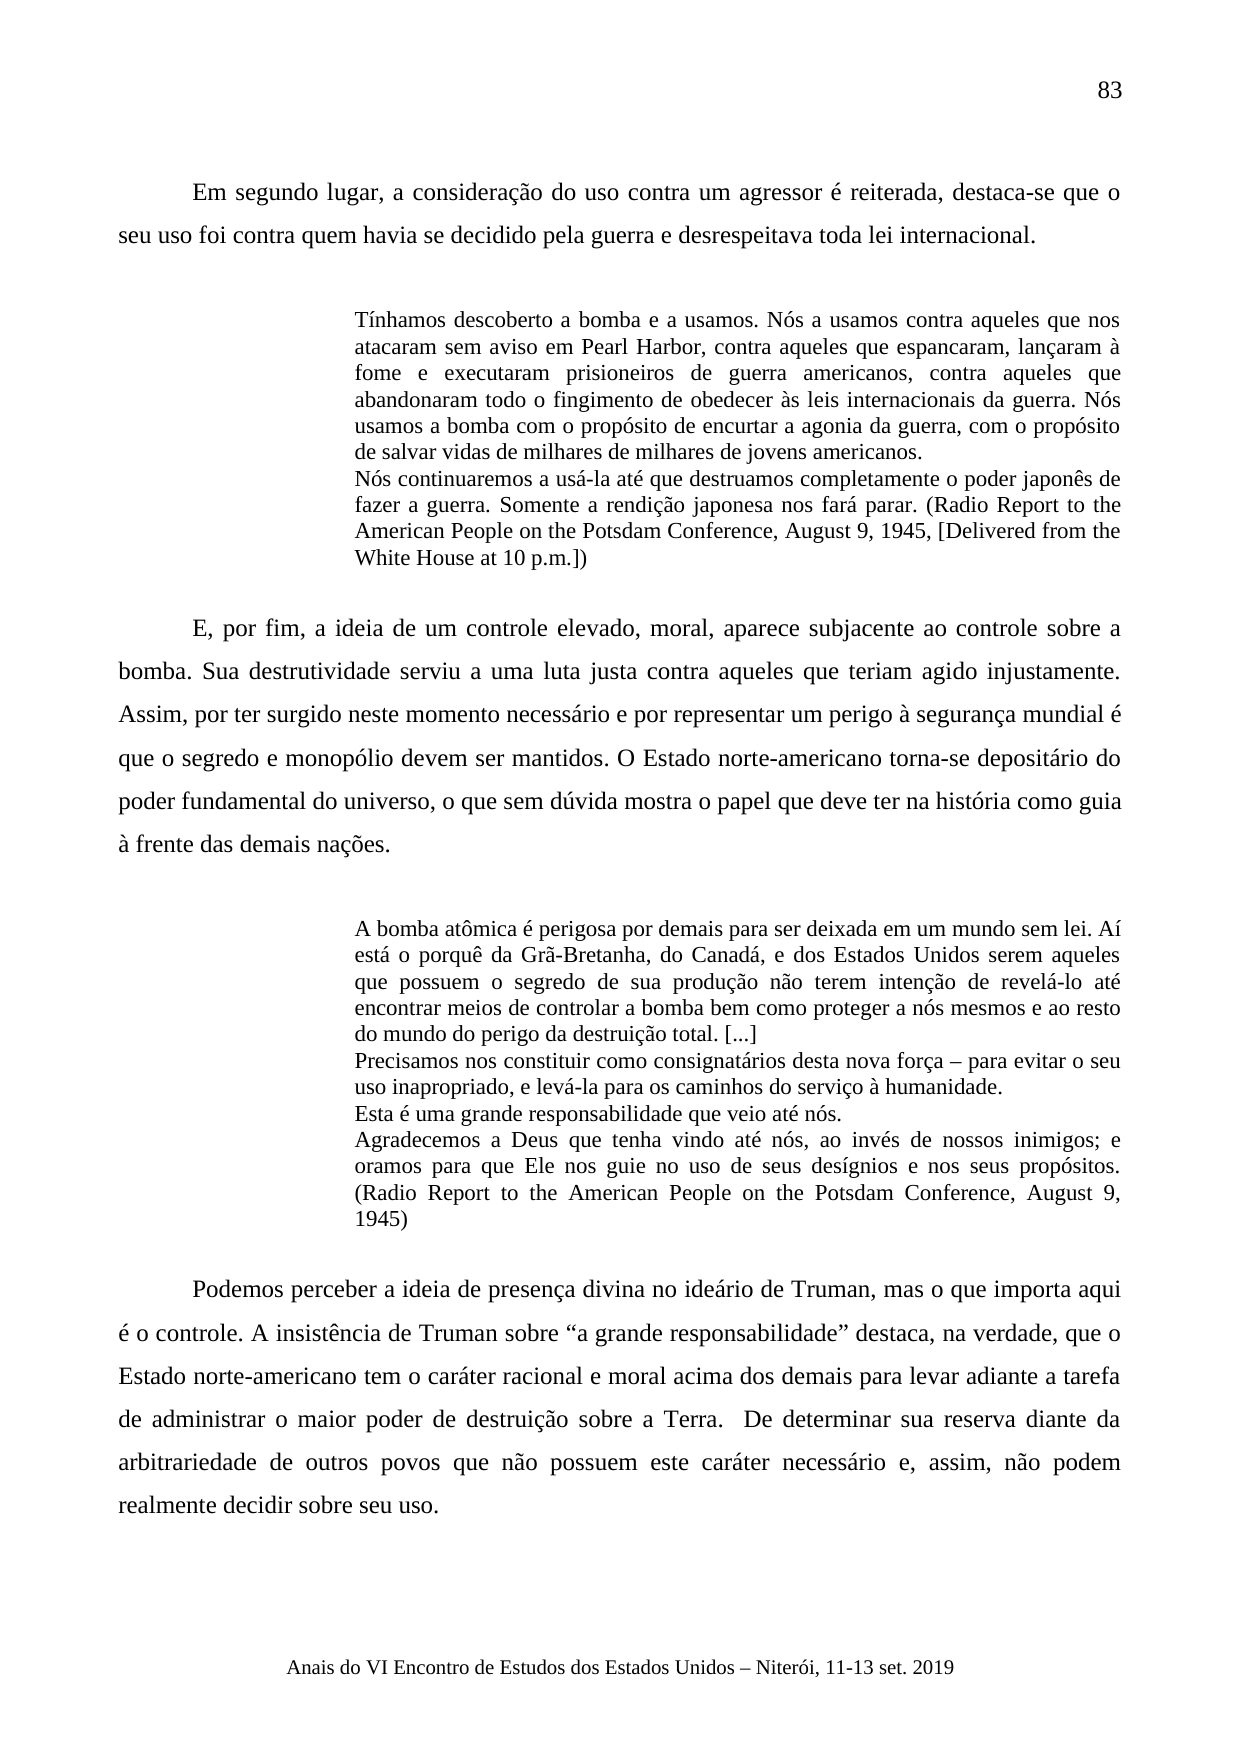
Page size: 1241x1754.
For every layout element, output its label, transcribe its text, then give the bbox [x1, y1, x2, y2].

text E, por fim, a ideia de um controle elevado, moral, aparece subjacente ao controle sobre a bomba. Sua destrutividade serviu a uma luta justa contra aqueles que teriam agido injustamente. Assim, por ter surgido neste momento necessário e por representar um perigo à segurança mundial é que o segredo e monopólio devem ser mantidos. O Estado norte-americano torna-se depositário do poder fundamental do universo, o que sem dúvida mostra o papel que deve ter na história como guia à frente das demais nações. [118, 613, 1122, 858]
text A bomba atômica é perigosa por demais para ser deixada em um mundo sem lei. Aí está o porquê da Grã-Bretanha, do Canadá, e dos Estados Unidos serem aqueles que possuem o segredo de sua produção não terem intenção de revelá-lo até encontrar meios de controlar a bomba bem como proteger a nós mesmos e ao resto do mundo do perigo da destruição total. [...] [354, 915, 1122, 1047]
text Em segundo lugar, a consideração do uso contra um agressor é reiterada, destaca-se que o seu uso foi contra quem havia se decidido pela guerra e desrespeitava toda lei internacional. [118, 177, 1122, 249]
text Agradecemos a Deus que tenha vindo até nós, ao invés de nossos inimigos; e oramos para que Ele nos guie no uso de seus desígnios e nos seus propósitos. (Radio Report to the American People on the Potsdam Conference, August 9, 1945) [354, 1126, 1122, 1231]
text Tínhamos descoberto a bomba e a usamos. Nós a usamos contra aqueles que nos atacaram sem aviso em Pearl Harbor, contra aqueles que espancaram, lançaram à fome e executaram prisioneiros de guerra americanos, contra aqueles que abandonaram todo o fingimento de obedecer às leis internacionais da guerra. Nós usamos a bomba com o propósito de encurtar a agonia da guerra, com o propósito de salvar vidas de milhares de milhares de jovens americanos. [354, 307, 1122, 465]
text Esta é uma grande responsabilidade que veio até nós. [354, 1099, 1122, 1126]
text Nós continuaremos a usá-la até que destruamos completamente o poder japonês de fazer a guerra. Somente a rendição japonesa nos fará parar. (Radio Report to the American People on the Potsdam Conference, August 9, 1945, [Delivered from the White House at 10 p.m.]) [354, 465, 1122, 570]
text Podemos perceber a ideia de presença divina no ideário de Truman, mas o que importa aqui é o controle. A insistência de Truman sobre “a grande responsabilidade” destaca, na verdade, que o Estado norte-americano tem o caráter racional e moral acima dos demais para levar adiante a tarefa de administrar o maior poder de destruição sobre a Terra. De determinar sua reserva diante da arbitrariedade de outros povos que não possuem este caráter necessário e, assim, não podem realmente decidir sobre seu uso. [118, 1274, 1122, 1519]
text Precisamos nos constituir como consignatários desta nova força – para evitar o seu uso inapropriado, e levá-la para os caminhos do serviço à humanidade. [354, 1047, 1122, 1099]
